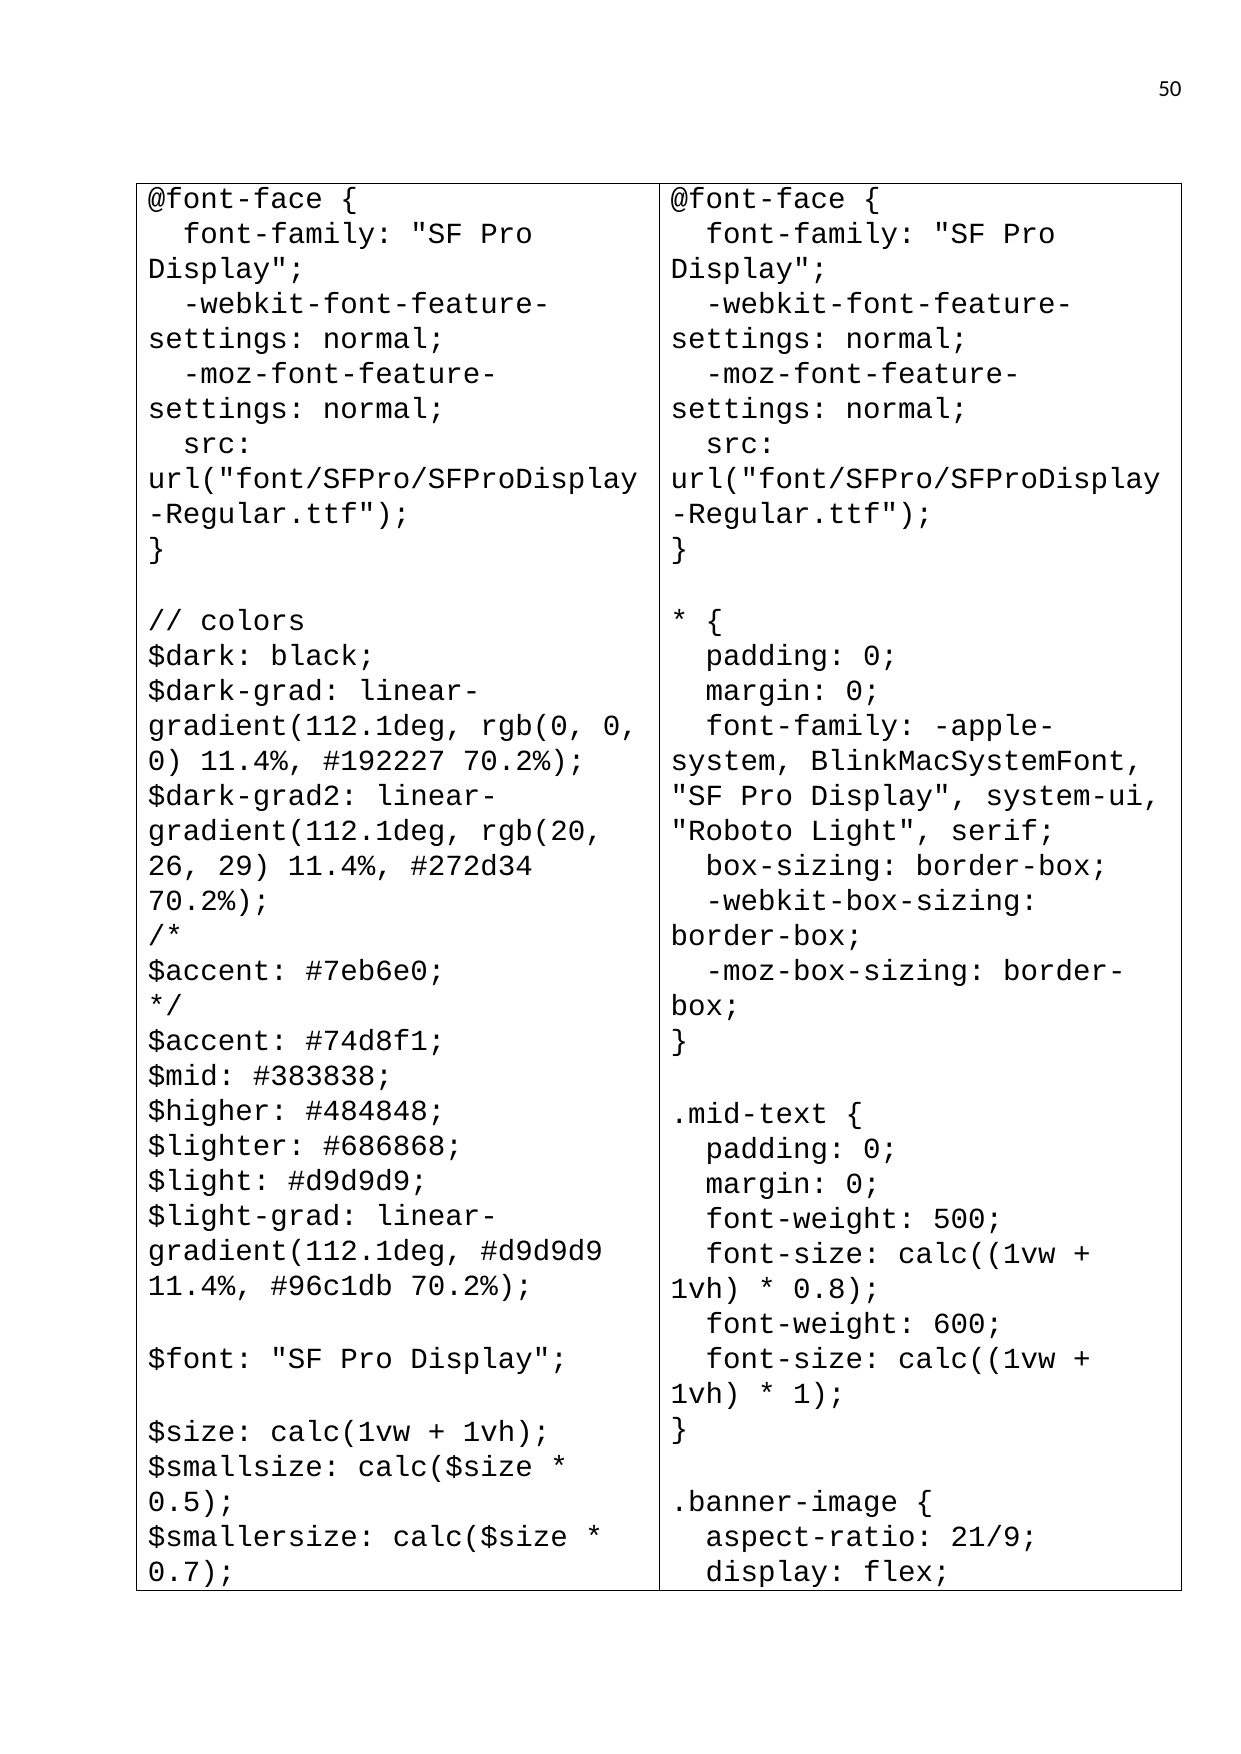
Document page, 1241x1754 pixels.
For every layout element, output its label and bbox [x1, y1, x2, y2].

table_header [660, 184, 1181, 1590]
table_header [137, 184, 659, 1590]
